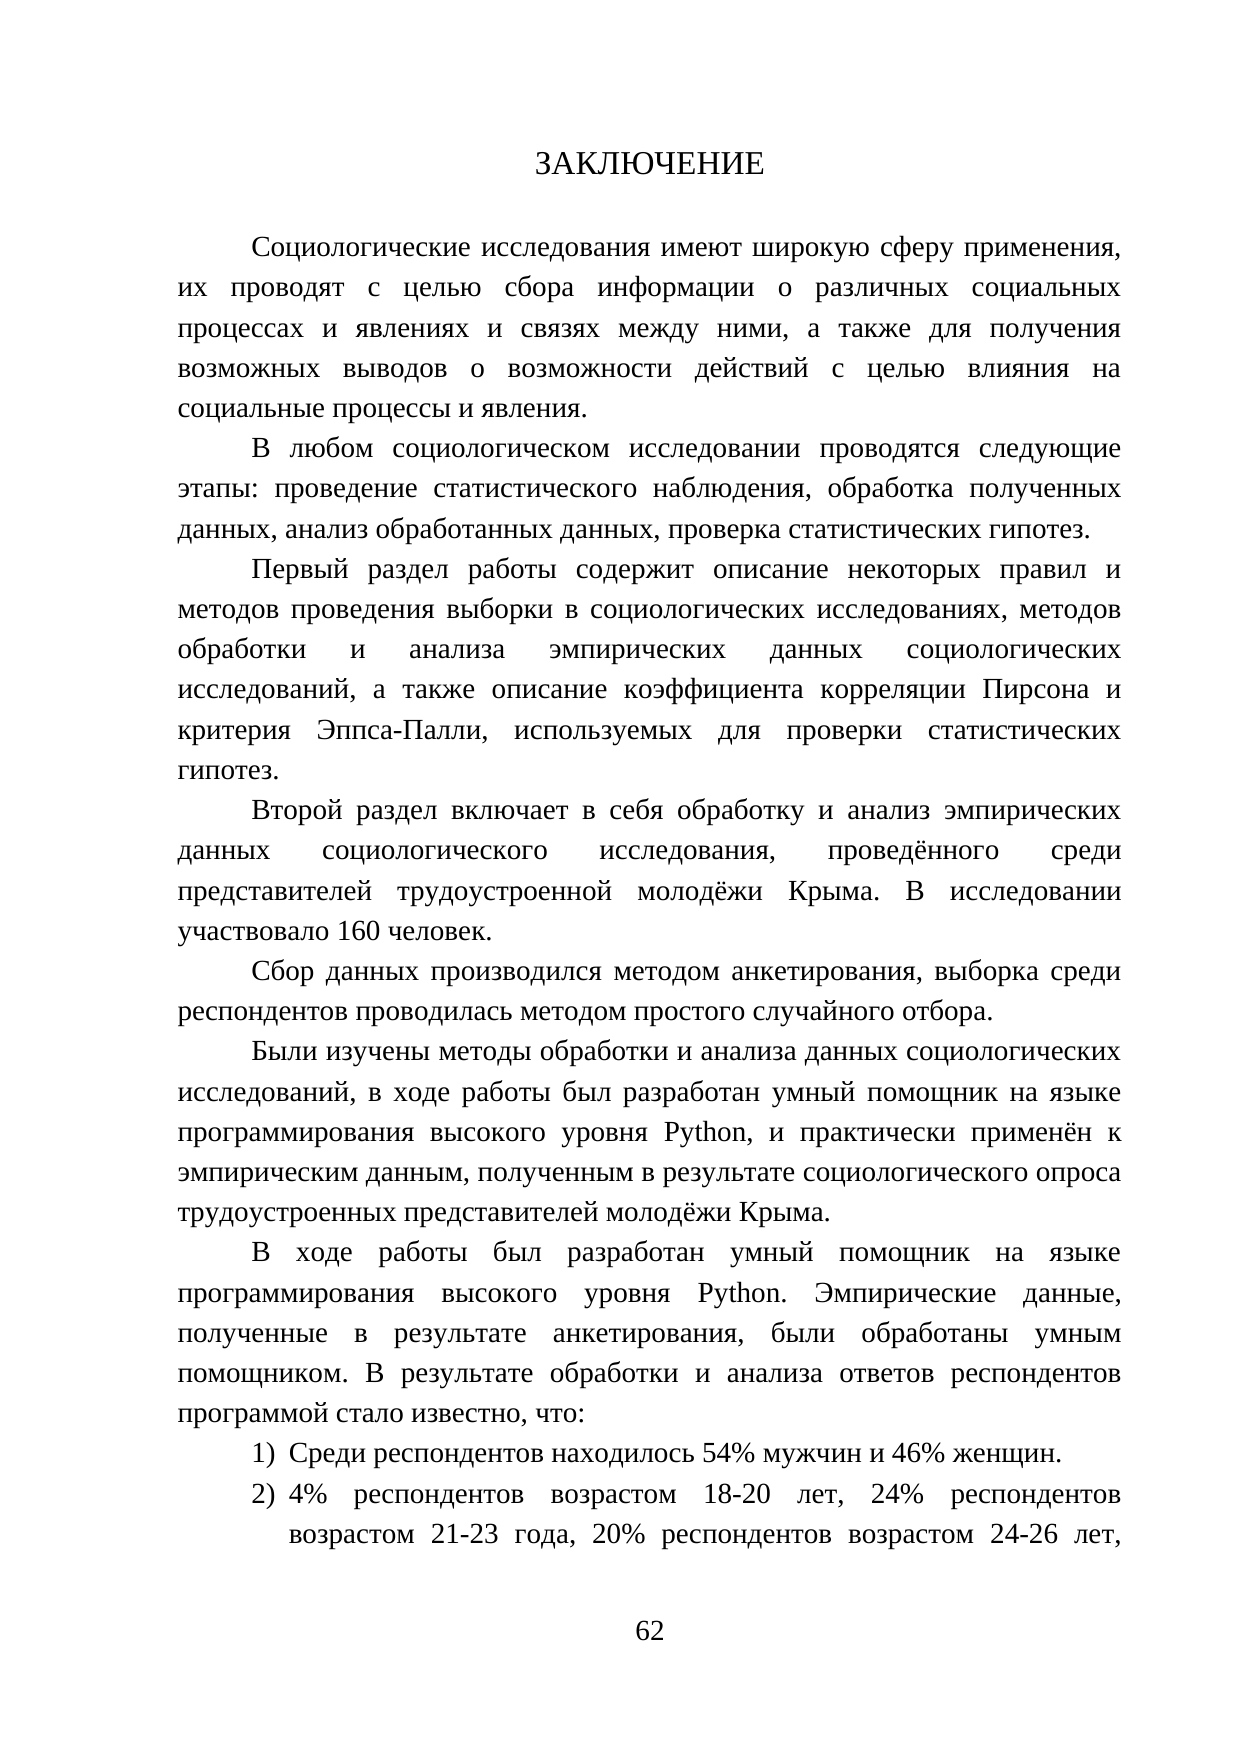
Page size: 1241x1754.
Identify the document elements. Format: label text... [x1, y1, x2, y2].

text Сбор данных производился методом анкетирования, выборка среди респондентов проводилась методом простого случайного отбора. [177, 953, 1122, 1027]
list Среди респондентов находилось 54% мужчин и 46% женщин. [251, 1436, 1122, 1469]
text Социологические исследования имеют широкую сферу применения, их проводят с целью сбора информации о различных социальных процессах и явлениях и связях между ними, а также для получения возможных выводов о возможности действий с целью влияния на социальные процессы и явления. [177, 229, 1122, 424]
text Первый раздел работы содержит описание некоторых правил и методов проведения выборки в социологических исследованиях, методов обработки и анализа эмпирических данных социологических исследований, а также описание коэффициента корреляции Пирсона и критерия Эппса-Палли, используемых для проверки статистических гипотез. [177, 551, 1122, 786]
text Второй раздел включает в себя обработку и анализ эмпирических данных социологического исследования, проведённого среди представителей трудоустроенной молодёжи Крыма. В исследовании участвовало 160 человек. [177, 792, 1122, 946]
subtitle ЗАКЛЮЧЕНИЕ [177, 143, 1122, 181]
text В любом социологическом исследовании проводятся следующие этапы: проведение статистического наблюдения, обработка полученных данных, анализ обработанных данных, проверка статистических гипотез. [177, 430, 1122, 544]
text В ходе работы был разработан умный помощник на языке программирования высокого уровня Python. Эмпирические данные, полученные в результате анкетирования, были обработаны умным помощником. В результате обработки и анализа ответов респондентов программой стало известно, что: [177, 1234, 1122, 1429]
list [251, 1476, 1122, 1549]
text Были изучены методы обработки и анализа данных социологических исследований, в ходе работы был разработан умный помощник на языке программирования высокого уровня Python, и практически применён к эмпирическим данным, полученным в результате социологического опроса трудоустроенных представителей молодёжи Крыма. [177, 1033, 1122, 1228]
